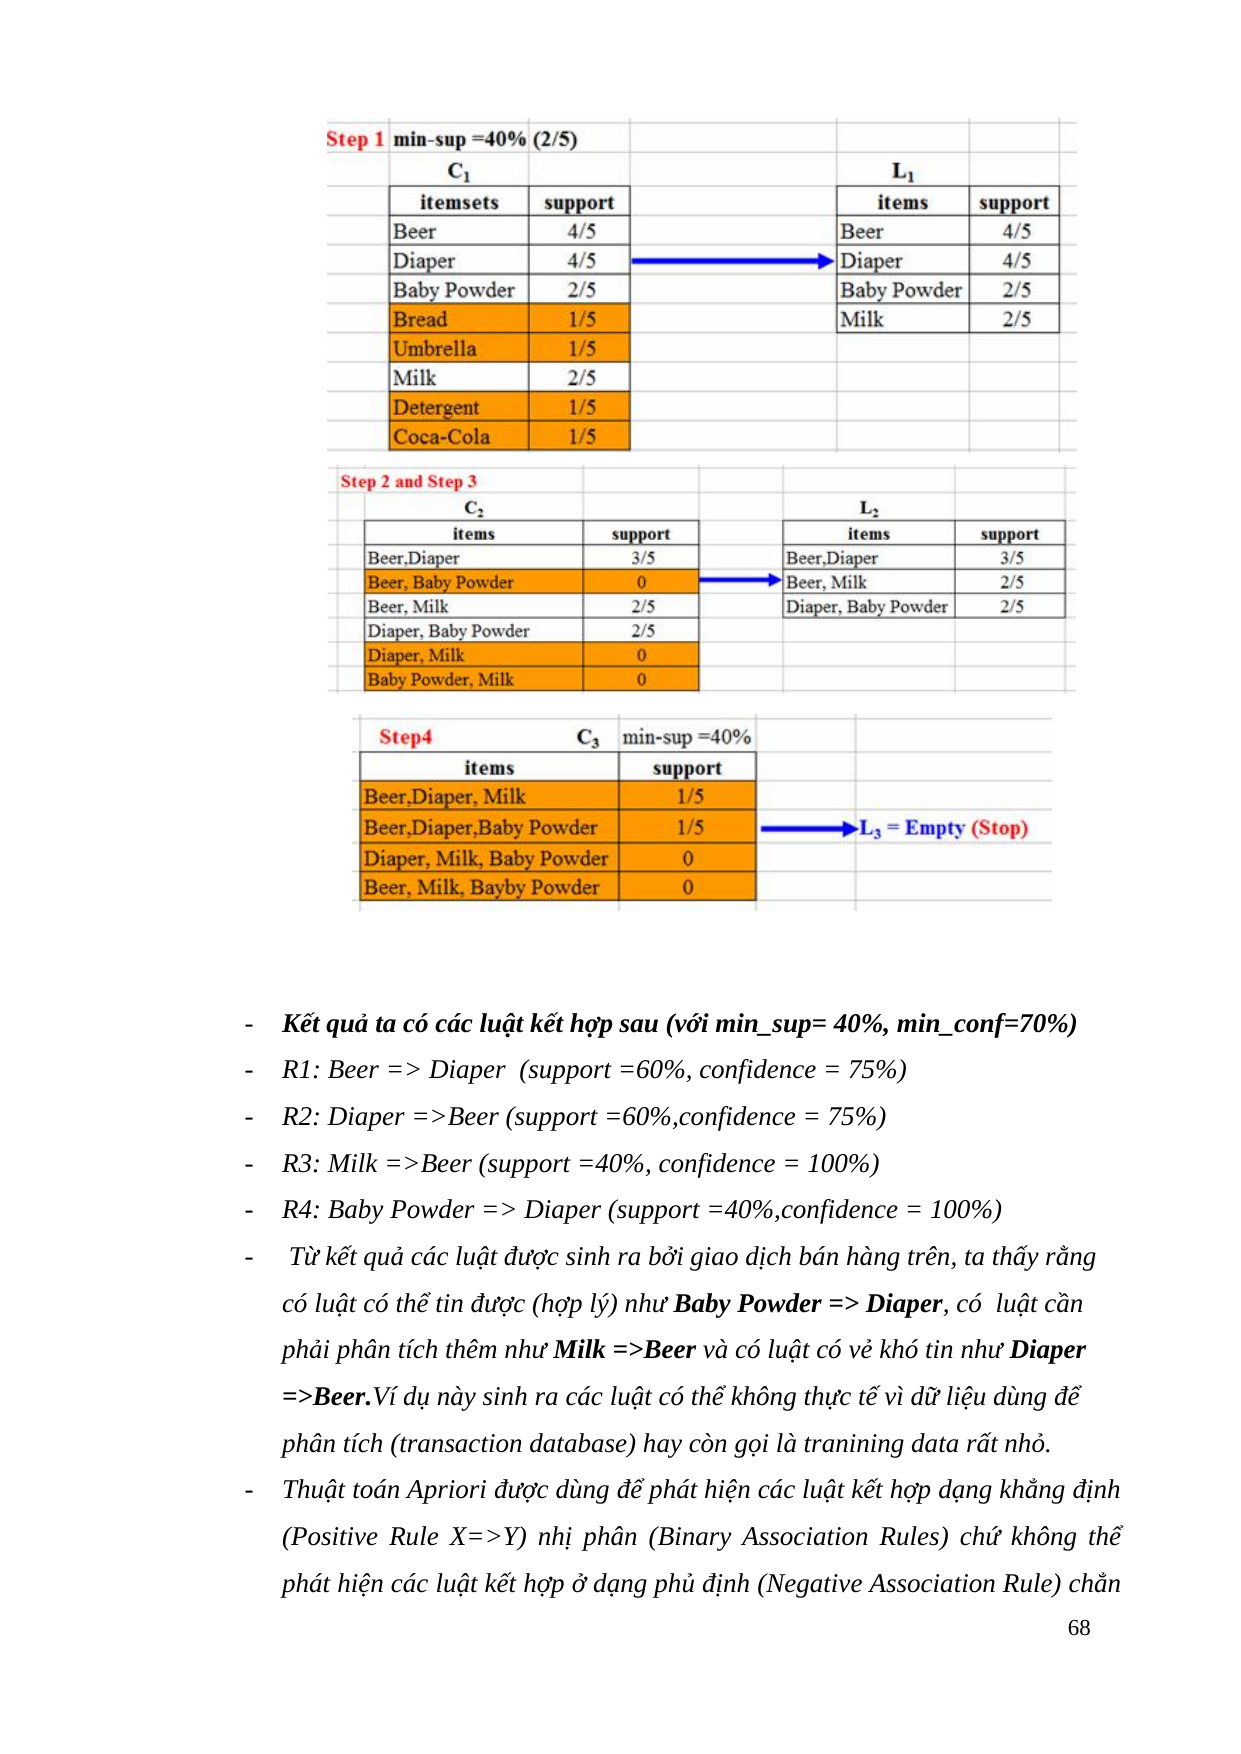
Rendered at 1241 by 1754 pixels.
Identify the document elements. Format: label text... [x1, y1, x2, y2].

list R1: Beer => Diaper (support =60%, confidence = 75%) [244, 1054, 1122, 1085]
list R3: Milk =>Beer (support =40%, confidence = 100%) [244, 1147, 1122, 1178]
picture [352, 714, 1052, 911]
list Từ kết quả các luật được sinh ra bởi giao dịch bán hàng trên, ta thấy rằng có luật có thể tin được (hợp lý) như Baby Powder => Diaper, có luật cần phải phân tích thêm như Milk =>Beer và có luật có vẻ khó tin như Diaper =>Beer.Ví dụ này sinh ra các luật có thể không thực tế vì dữ liệu dùng để phân tích (transaction database) hay còn gọi là tranining data rất nhỏ. [244, 1240, 1122, 1458]
picture [327, 465, 1077, 694]
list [244, 1474, 1122, 1598]
list Kết quả ta có các luật kết hợp sau (với min_sup= 40%, min_conf=70%) [244, 1007, 1122, 1038]
list R4: Baby Powder => Diaper (support =40%,confidence = 100%) [244, 1194, 1122, 1225]
list R2: Diaper =>Beer (support =60%,confidence = 75%) [244, 1100, 1122, 1131]
picture [327, 118, 1077, 453]
